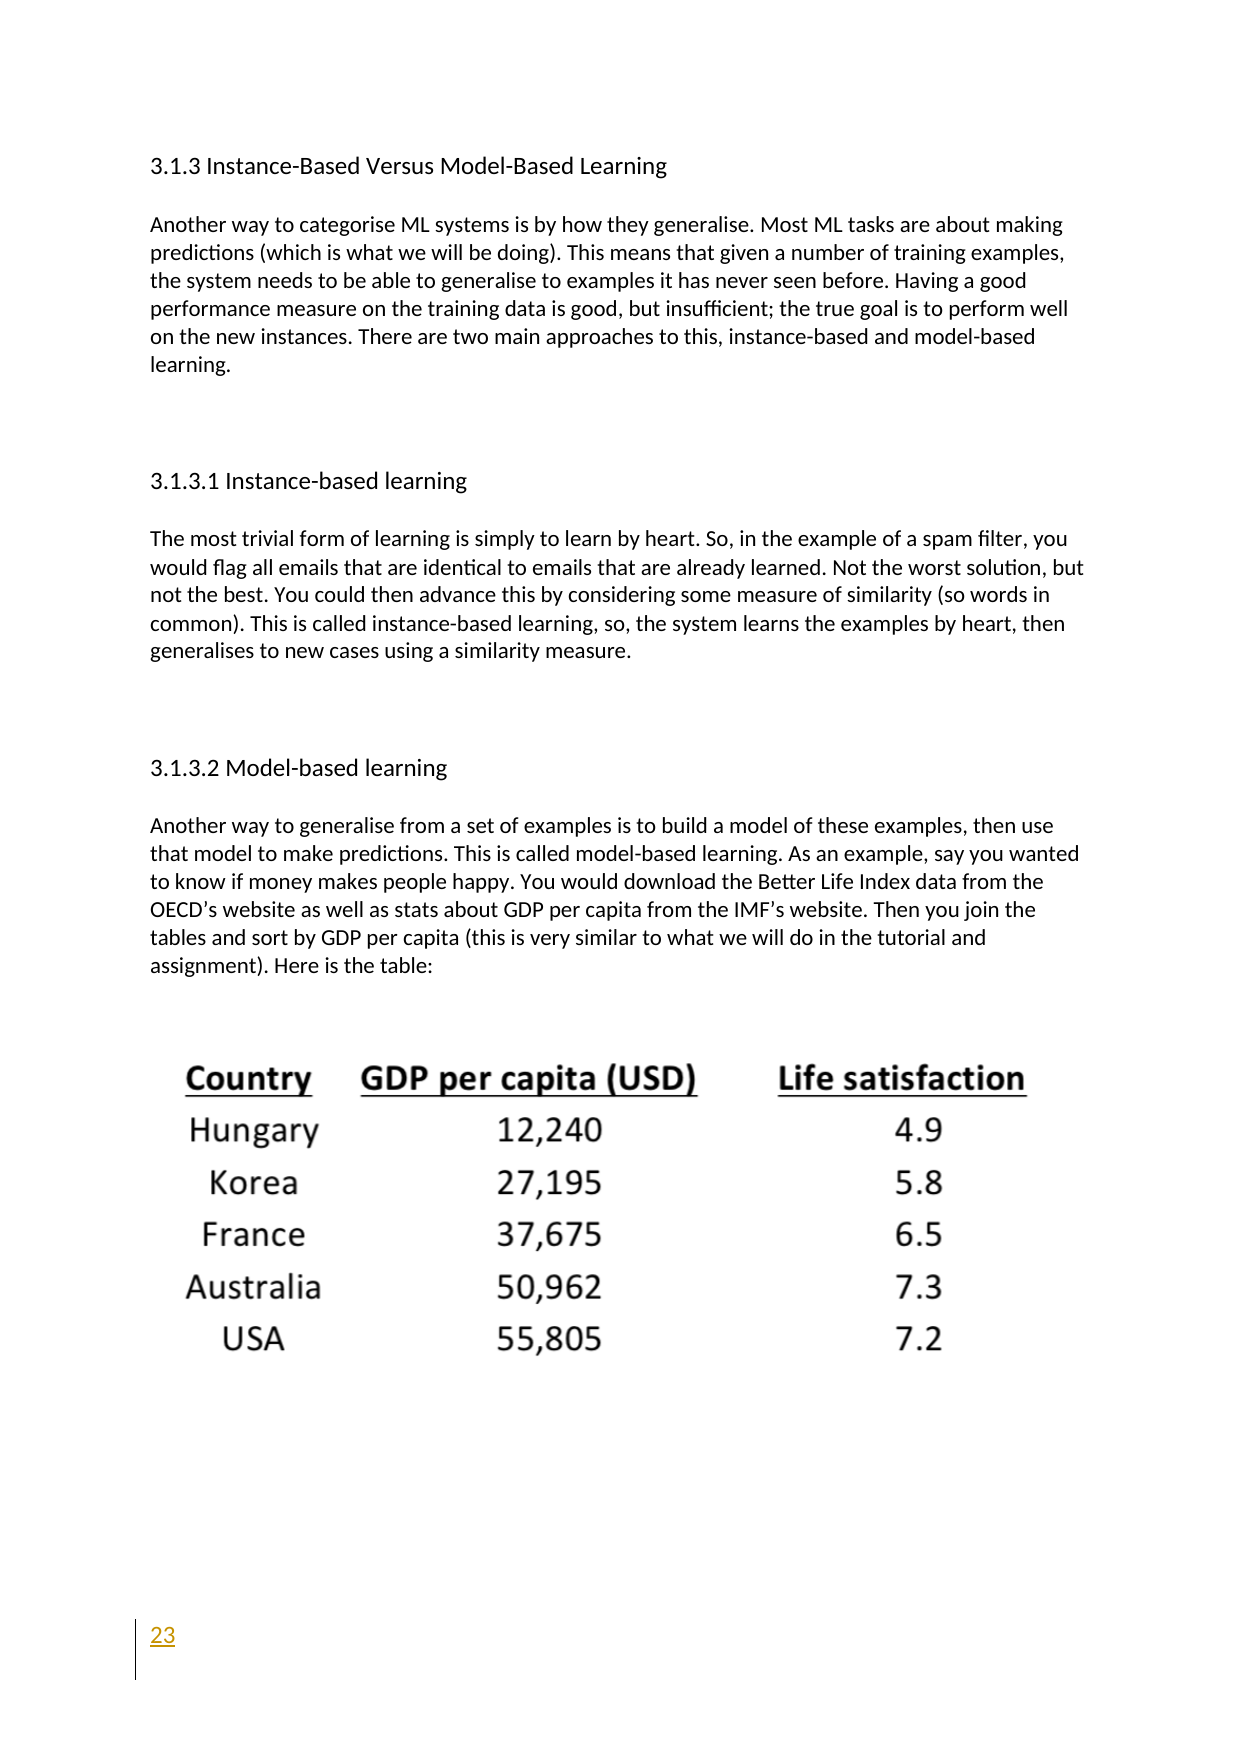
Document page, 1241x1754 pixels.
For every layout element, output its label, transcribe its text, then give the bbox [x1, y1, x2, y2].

text Another way to generalise from a set of examples is to build a model of these examples, then use that model to make predictions. This is called model-based learning. As an example, say you wanted to know if money makes people happy. You would download the Better Life Index data from the OECD’s website as well as stats about GDP per capita from the IMF’s website. Then you join the tables and sort by GDP per capita (this is very similar to what we will do in the tutorial and assignment). Here is the table: [150, 811, 1090, 979]
text 3.1.3.1 Instance-based learning [150, 465, 1090, 495]
text 3.1.3 Instance-Based Versus Model-Based Learning [150, 150, 1090, 181]
picture [150, 1037, 1084, 1402]
text The most trivial form of learning is simply to learn by heart. So, in the example of a spam filter, you would flag all emails that are identical to emails that are already learned. Not the worst solution, but not the best. You could then advance this by considering some measure of similarity (so words in common). This is called instance-based learning, so, the system learns the examples by heart, then generalises to new cases using a similarity measure. [150, 524, 1090, 665]
text 3.1.3.2 Model-based learning [150, 752, 1090, 782]
text Another way to categorise ML systems is by how they generalise. Most ML tasks are about making predictions (which is what we will be doing). This means that given a number of training examples, the system needs to be able to generalise to examples it has never seen before. Having a good performance measure on the training data is good, but insufficient; the true goal is to perform well on the new instances. There are two main approaches to this, instance-based and model-based learning. [150, 210, 1090, 378]
